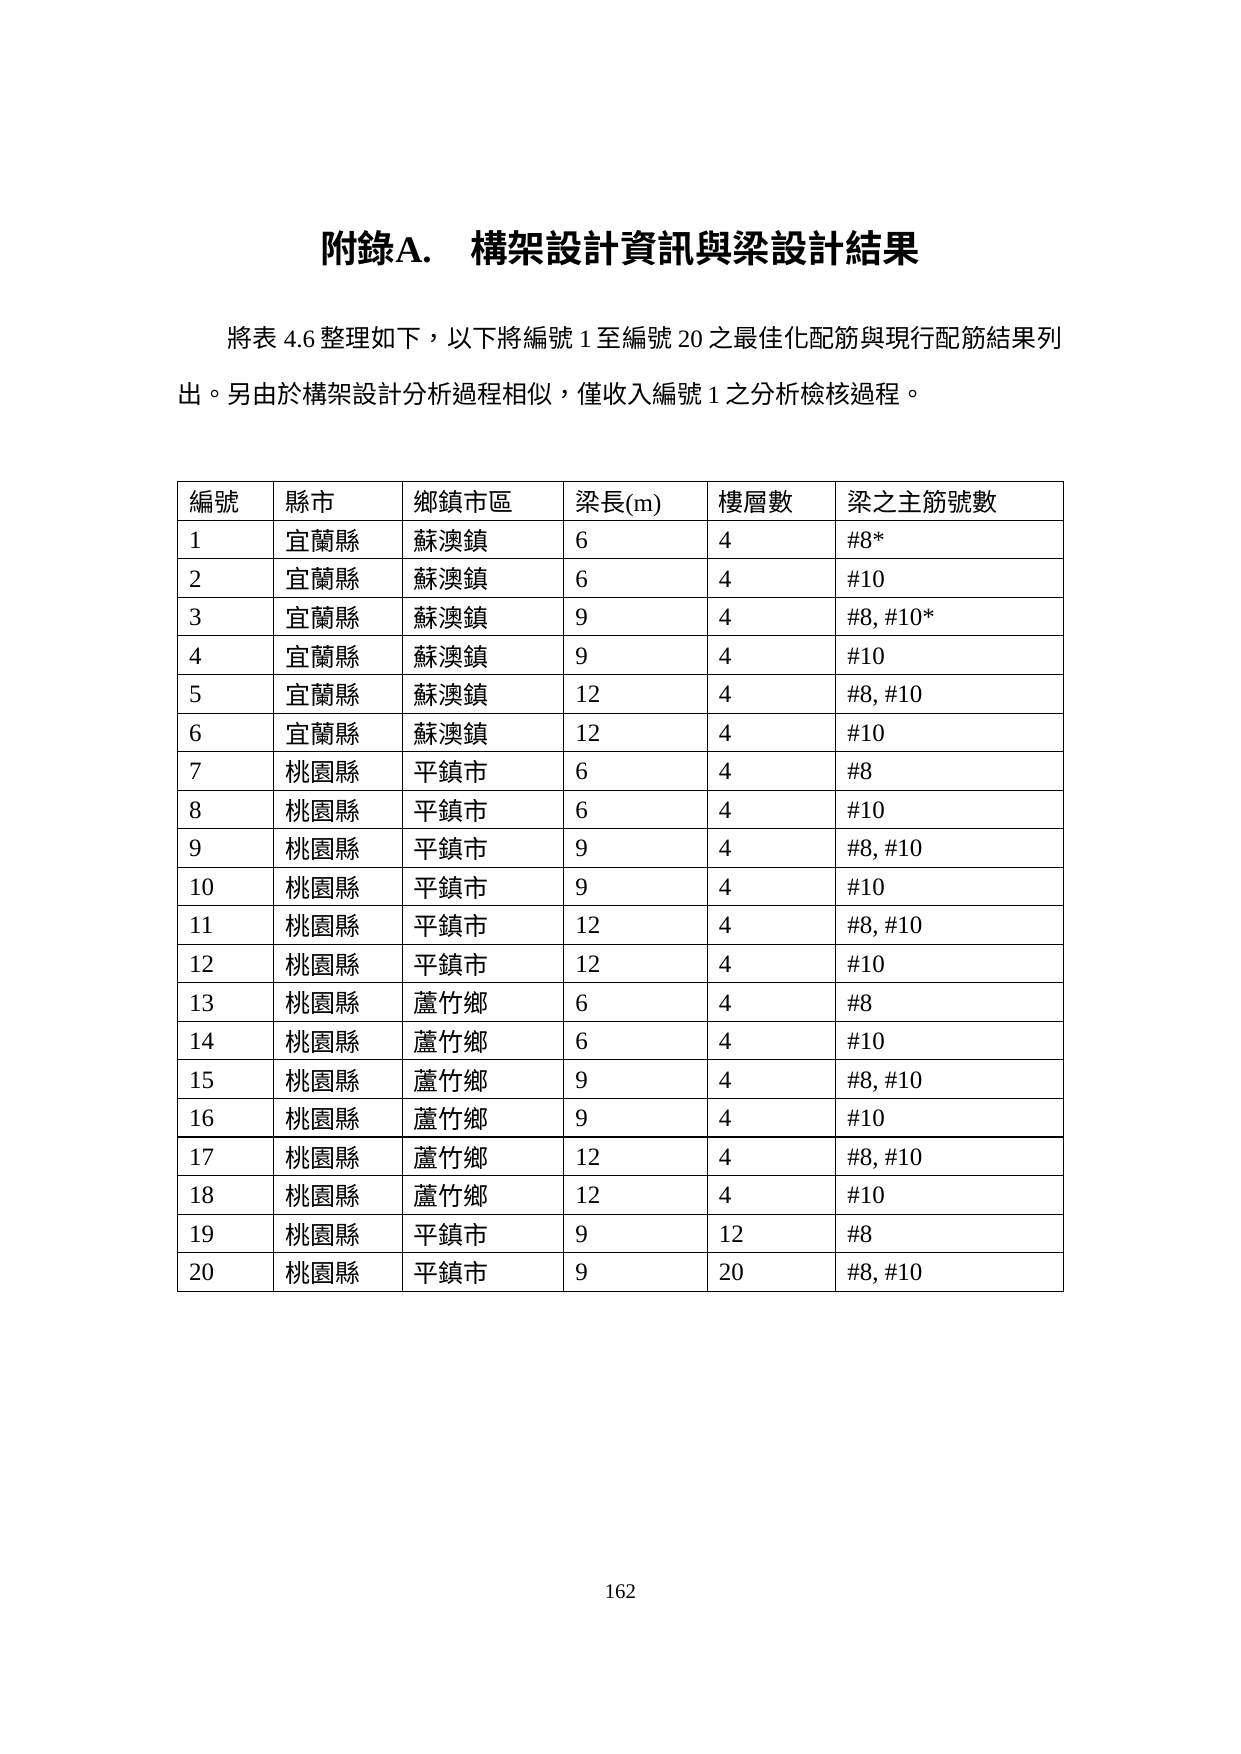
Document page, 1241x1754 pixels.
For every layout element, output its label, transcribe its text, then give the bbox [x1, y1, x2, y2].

table_cell 桃園縣 [274, 1138, 402, 1175]
table_cell 蘇澳鎮 [403, 559, 563, 597]
table_cell 4 [708, 1022, 835, 1059]
table_cell 6 [564, 1022, 707, 1059]
table_cell 平鎮市 [403, 1215, 563, 1252]
table_cell 12 [564, 1138, 707, 1175]
table_cell 宜蘭縣 [274, 521, 402, 558]
table_cell 桃園縣 [274, 906, 402, 944]
table_cell 平鎮市 [403, 752, 563, 789]
table_header 編號 [178, 482, 273, 520]
table_header 鄉鎮市區 [403, 482, 563, 520]
table_cell 4 [708, 598, 835, 635]
table_cell 宜蘭縣 [274, 598, 402, 635]
table_cell #8* [836, 521, 1063, 558]
table_cell 蘇澳鎮 [403, 714, 563, 751]
table_cell 4 [708, 829, 835, 867]
table_cell 平鎮市 [403, 945, 563, 982]
table_cell 20 [178, 1253, 273, 1291]
table_cell #8, #10 [836, 1253, 1063, 1291]
table_cell 桃園縣 [274, 1215, 402, 1252]
table_cell 12 [564, 714, 707, 751]
table_cell 19 [178, 1215, 273, 1252]
table_cell 6 [564, 559, 707, 597]
table_cell 6 [564, 983, 707, 1021]
table_header 樓層數 [708, 482, 835, 520]
table_cell 4 [708, 559, 835, 597]
table_cell 宜蘭縣 [274, 559, 402, 597]
table_cell 9 [564, 636, 707, 674]
table_cell #8 [836, 983, 1063, 1021]
table_cell 8 [178, 791, 273, 828]
table_cell 15 [178, 1060, 273, 1098]
table_cell 6 [564, 752, 707, 789]
table_cell 12 [708, 1215, 835, 1252]
table_cell 平鎮市 [403, 1253, 563, 1291]
table_cell 9 [564, 598, 707, 635]
table_cell #8, #10* [836, 598, 1063, 635]
table_cell #10 [836, 1022, 1063, 1059]
table_cell 桃園縣 [274, 983, 402, 1021]
table_cell 蘇澳鎮 [403, 636, 563, 674]
table_cell 宜蘭縣 [274, 714, 402, 751]
table_cell #8, #10 [836, 829, 1063, 867]
table_cell #8, #10 [836, 1138, 1063, 1175]
table_cell 12 [564, 945, 707, 982]
table_cell 4 [708, 675, 835, 712]
table_cell 桃園縣 [274, 945, 402, 982]
table_cell #10 [836, 636, 1063, 674]
table_cell #10 [836, 868, 1063, 905]
table_cell 20 [708, 1253, 835, 1291]
table_cell 4 [708, 983, 835, 1021]
table_cell #10 [836, 1176, 1063, 1213]
table_cell 4 [708, 906, 835, 944]
table_cell #10 [836, 1099, 1063, 1136]
table_cell 蘇澳鎮 [403, 521, 563, 558]
table_header 梁長(m) [564, 482, 707, 520]
table_cell 12 [564, 906, 707, 944]
table_cell 12 [178, 945, 273, 982]
table_cell 桃園縣 [274, 791, 402, 828]
table_cell 平鎮市 [403, 791, 563, 828]
table_cell 4 [708, 1138, 835, 1175]
table_cell 桃園縣 [274, 1022, 402, 1059]
table_cell 9 [564, 1099, 707, 1136]
table_cell 9 [564, 829, 707, 867]
table_cell 17 [178, 1138, 273, 1175]
table_cell 蘆竹鄉 [403, 1060, 563, 1098]
table_cell 4 [708, 636, 835, 674]
table_cell 宜蘭縣 [274, 636, 402, 674]
table_cell #10 [836, 791, 1063, 828]
table_cell 平鎮市 [403, 829, 563, 867]
table_cell #10 [836, 714, 1063, 751]
table_cell 4 [708, 714, 835, 751]
table_cell 桃園縣 [274, 829, 402, 867]
table_cell 桃園縣 [274, 868, 402, 905]
table_cell 9 [178, 829, 273, 867]
title 構架設計資訊與梁設計結果 [177, 209, 1063, 284]
table_cell 3 [178, 598, 273, 635]
table_cell 4 [178, 636, 273, 674]
table_header 縣市 [274, 482, 402, 520]
table_cell #8 [836, 752, 1063, 789]
table_cell 12 [564, 1176, 707, 1213]
table_cell 4 [708, 752, 835, 789]
table_cell 蘆竹鄉 [403, 1138, 563, 1175]
table_cell 蘆竹鄉 [403, 1176, 563, 1213]
table_cell 18 [178, 1176, 273, 1213]
table_cell 桃園縣 [274, 752, 402, 789]
table_cell #8 [836, 1215, 1063, 1252]
table_cell 蘆竹鄉 [403, 1022, 563, 1059]
table_cell 12 [564, 675, 707, 712]
table_cell #10 [836, 945, 1063, 982]
table_cell 16 [178, 1099, 273, 1136]
table_cell 6 [564, 521, 707, 558]
table_cell 5 [178, 675, 273, 712]
table_cell 蘇澳鎮 [403, 598, 563, 635]
table_cell 1 [178, 521, 273, 558]
table_cell 蘇澳鎮 [403, 675, 563, 712]
table_cell 13 [178, 983, 273, 1021]
table_cell 4 [708, 868, 835, 905]
table_cell 9 [564, 1215, 707, 1252]
table_cell 2 [178, 559, 273, 597]
table_cell 蘆竹鄉 [403, 983, 563, 1021]
table_cell 9 [564, 1253, 707, 1291]
table_cell #8, #10 [836, 1060, 1063, 1098]
table_cell 6 [564, 791, 707, 828]
table_cell 蘆竹鄉 [403, 1099, 563, 1136]
table_cell 14 [178, 1022, 273, 1059]
table_cell 平鎮市 [403, 906, 563, 944]
table_cell 4 [708, 945, 835, 982]
table_cell 11 [178, 906, 273, 944]
table_header 梁之主筋號數 [836, 482, 1063, 520]
table_cell 4 [708, 791, 835, 828]
table_cell 9 [564, 868, 707, 905]
table_cell 桃園縣 [274, 1253, 402, 1291]
table_cell #10 [836, 559, 1063, 597]
table_cell #8, #10 [836, 675, 1063, 712]
table_cell 9 [564, 1060, 707, 1098]
table_cell 4 [708, 1176, 835, 1213]
table_cell 4 [708, 1060, 835, 1098]
table_cell 桃園縣 [274, 1099, 402, 1136]
table_cell 桃園縣 [274, 1176, 402, 1213]
table_cell 7 [178, 752, 273, 789]
table_cell 10 [178, 868, 273, 905]
table_cell 6 [178, 714, 273, 751]
table_cell 4 [708, 1099, 835, 1136]
table_cell #8, #10 [836, 906, 1063, 944]
table_cell 4 [708, 521, 835, 558]
table_cell 桃園縣 [274, 1060, 402, 1098]
table_cell 平鎮市 [403, 868, 563, 905]
table_cell 宜蘭縣 [274, 675, 402, 712]
